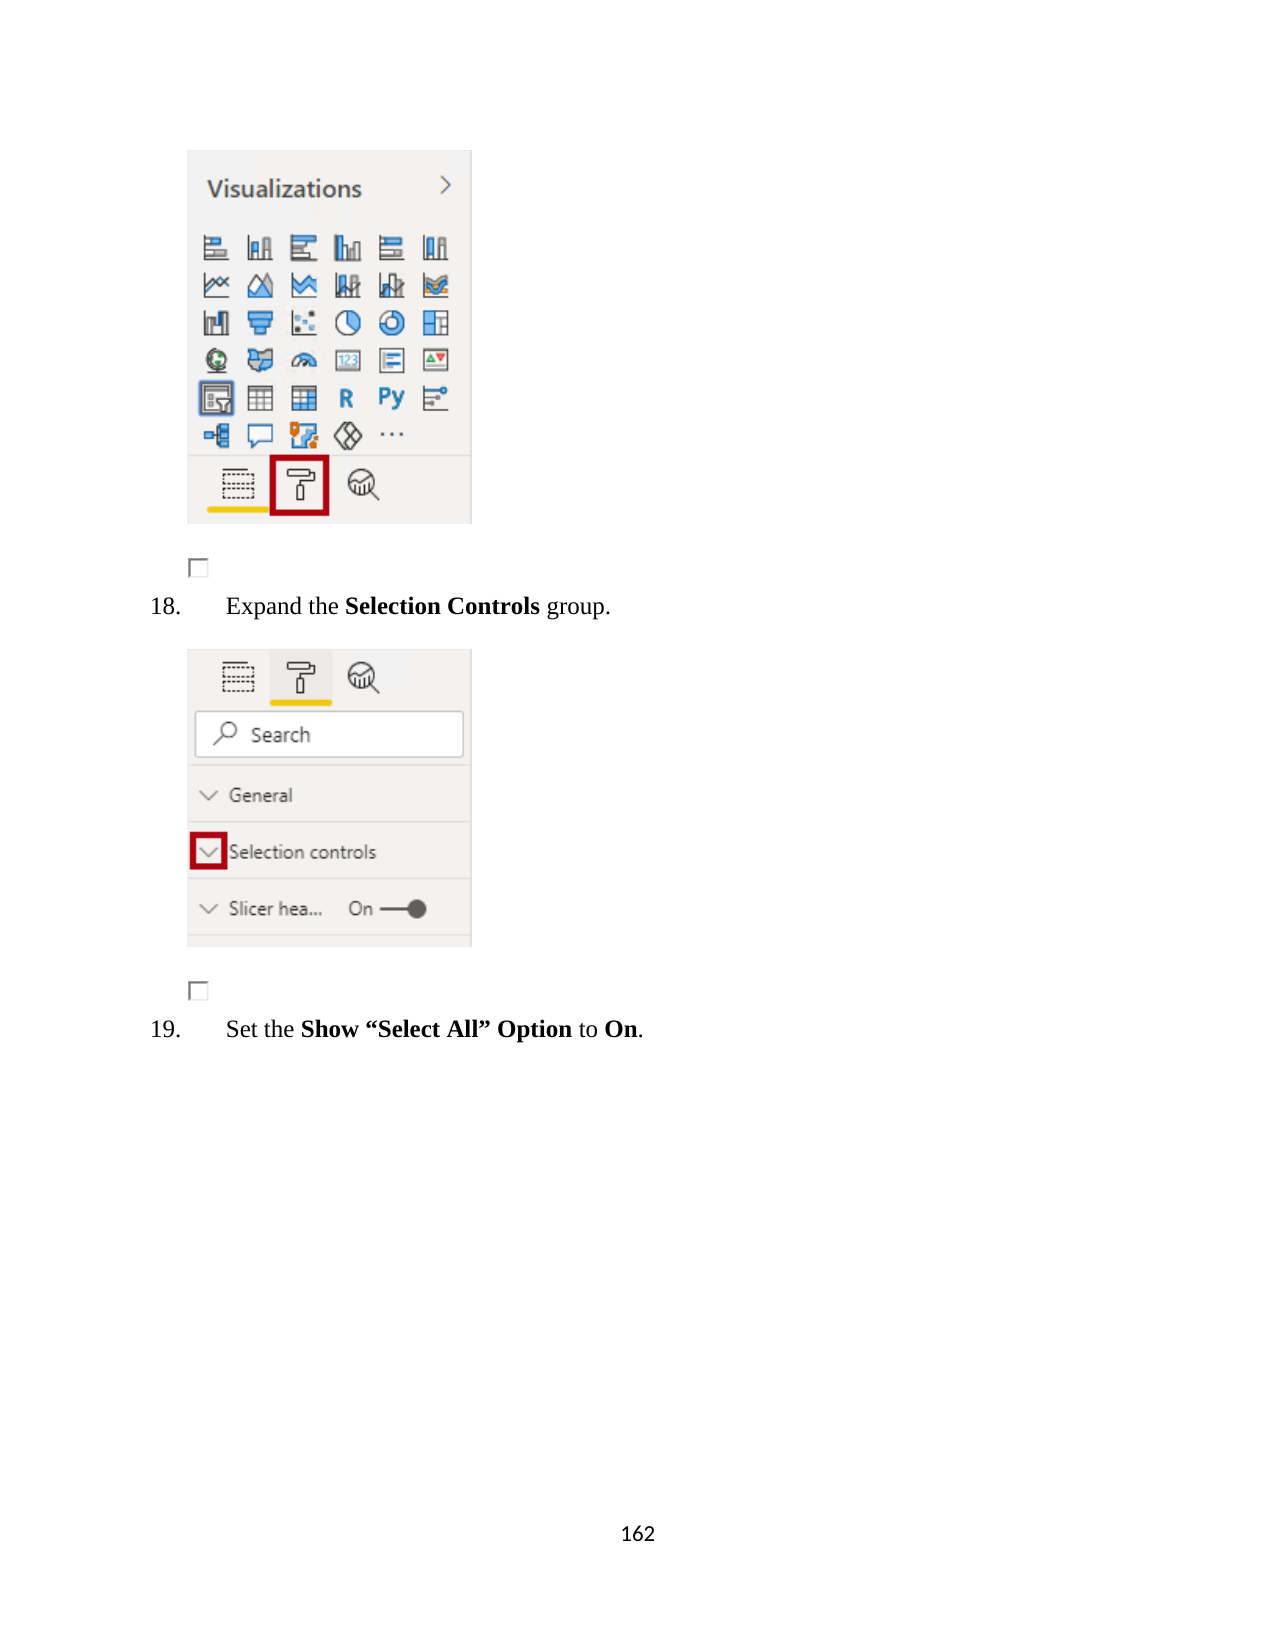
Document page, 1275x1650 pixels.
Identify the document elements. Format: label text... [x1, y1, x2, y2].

list Expand the Selection Controls group. [150, 553, 1162, 620]
picture [187, 150, 472, 524]
list Set the Show “Select All” Option to On. [150, 975, 1162, 1043]
picture [187, 649, 472, 947]
